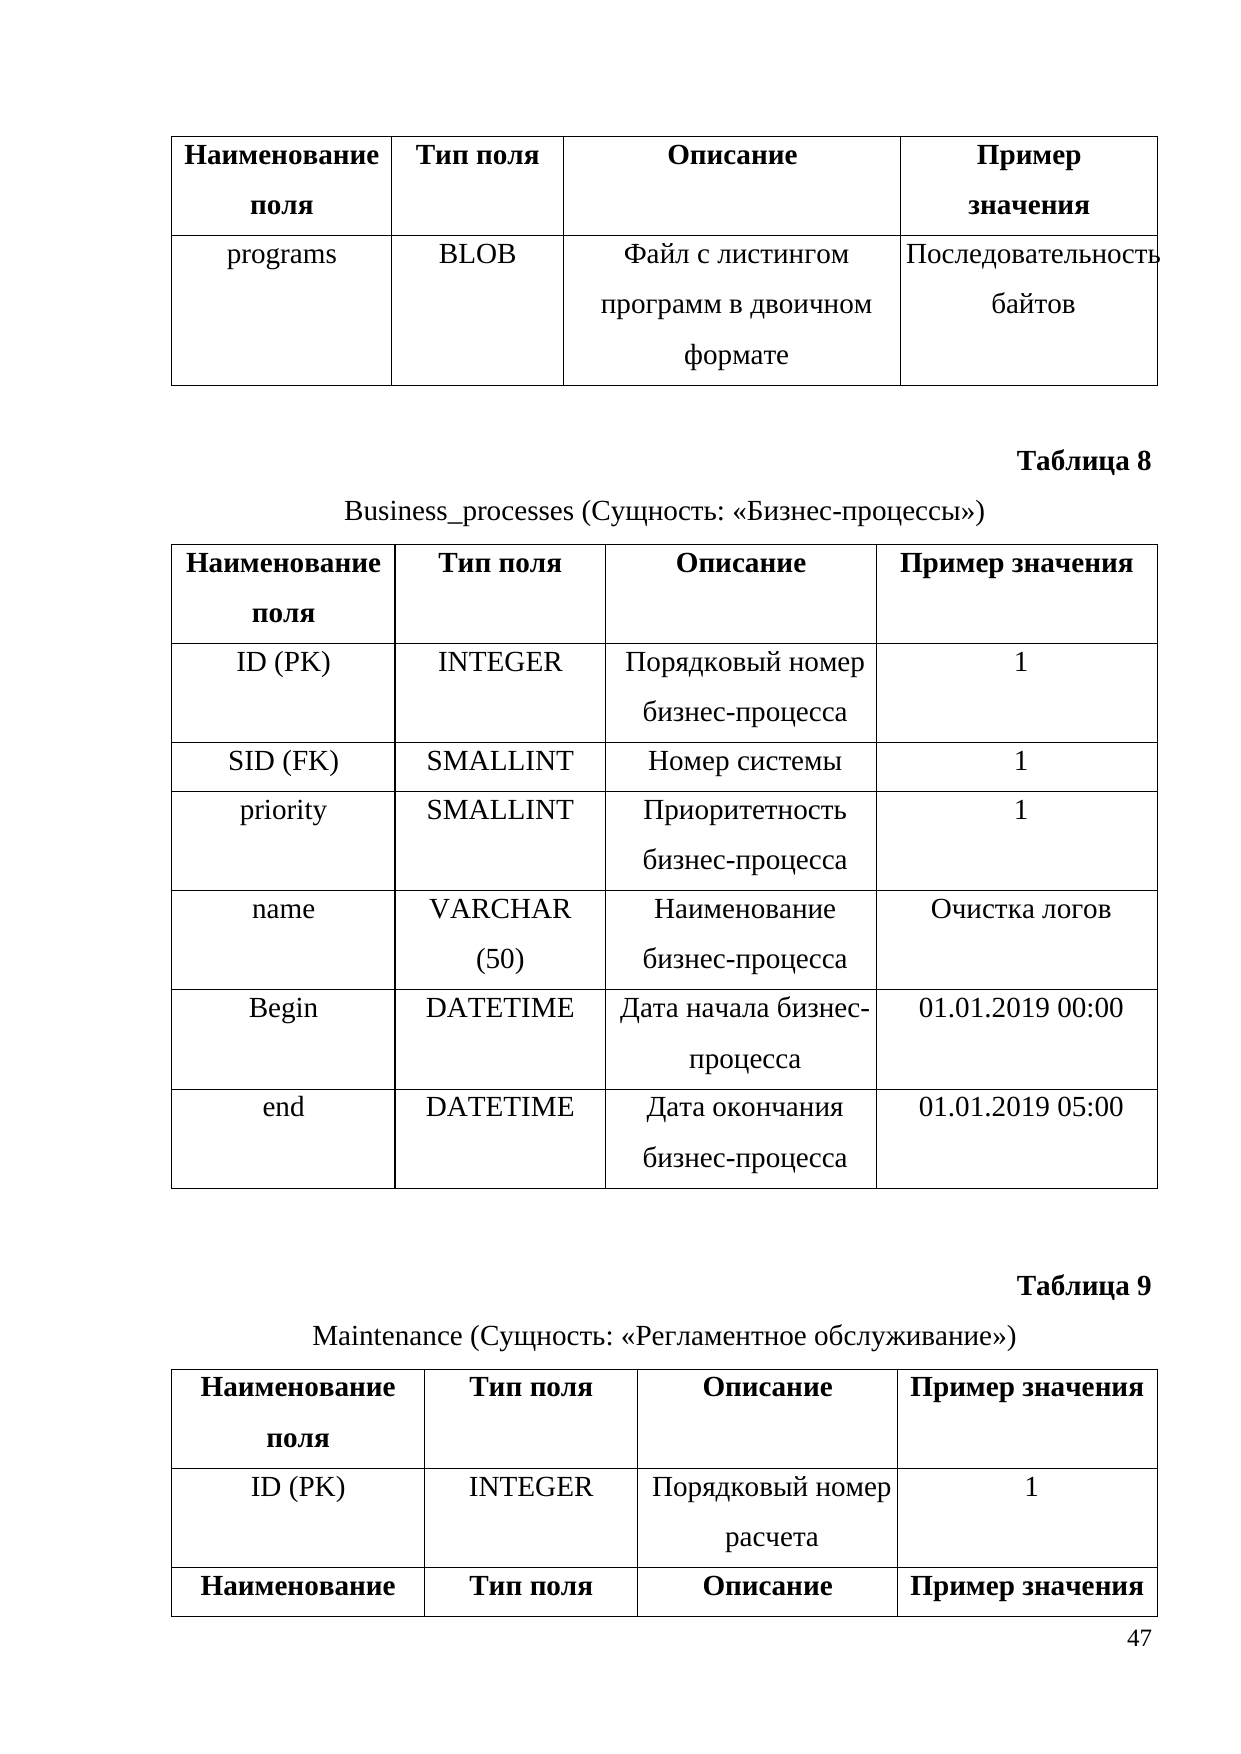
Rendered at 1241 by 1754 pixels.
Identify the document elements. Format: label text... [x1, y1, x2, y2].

table_cell programs [172, 236, 391, 385]
table_cell 1 [877, 792, 1157, 890]
table_cell Begin [172, 990, 394, 1088]
table_header Наименование поля [172, 545, 394, 643]
table_cell BLOB [392, 236, 563, 385]
table_cell SMALLINT [396, 743, 605, 791]
table_cell Пример значения [898, 1568, 1157, 1616]
table_cell ID (PK) [172, 1469, 424, 1567]
table_cell 1 [877, 644, 1157, 742]
table_header Пример значения [898, 1370, 1157, 1468]
table_cell VARCHAR (50) [396, 891, 605, 989]
table_cell INTEGER [425, 1469, 637, 1567]
table_cell ID (PK) [172, 644, 394, 742]
table_cell SID (FK) [172, 743, 394, 791]
table_cell Наименование поля [172, 137, 391, 235]
table_cell 1 [898, 1469, 1157, 1567]
table_cell Наименование бизнес-процесса [606, 891, 876, 989]
table_cell Приоритетность бизнес-процесса [606, 792, 876, 890]
text Таблица 9 [177, 1268, 1152, 1301]
table_header Описание [638, 1370, 897, 1468]
table_header Описание [606, 545, 876, 643]
table_cell priority [172, 792, 394, 890]
table_cell Тип поля [392, 137, 563, 235]
table_cell name [172, 891, 394, 989]
table_cell 01.01.2019 05:00 [877, 1090, 1157, 1188]
table_cell Файл с листингом программ в двоичном формате [564, 236, 900, 385]
table_header Тип поля [396, 545, 605, 643]
table_cell Порядковый номер расчета [638, 1469, 897, 1567]
text Таблица 8 [177, 443, 1152, 477]
table_header Наименование поля [172, 1370, 424, 1468]
table_cell Наименование поля [172, 1568, 424, 1616]
table_cell Дата начала бизнес-процесса [606, 990, 876, 1088]
table_cell Дата окончания бизнес-процесса [606, 1090, 876, 1188]
table_cell DATETIME [396, 990, 605, 1088]
table_cell Порядковый номер бизнес-процесса [606, 644, 876, 742]
table_cell 01.01.2019 00:00 [877, 990, 1157, 1088]
table_cell end [172, 1090, 394, 1188]
text Maintenance (Сущность: «Регламентное обслуживание») [177, 1318, 1152, 1352]
table_cell Последовательность байтов [901, 236, 1157, 385]
table_cell Тип поля [425, 1568, 637, 1616]
table_cell Очистка логов [877, 891, 1157, 989]
table_cell 1 [877, 743, 1157, 791]
table_cell Описание [638, 1568, 897, 1616]
table_header Пример значения [877, 545, 1157, 643]
table_header Тип поля [425, 1370, 637, 1468]
table_cell SMALLINT [396, 792, 605, 890]
table_cell Пример значения [901, 137, 1157, 235]
table_cell Описание [564, 137, 900, 235]
text Business_processes (Сущность: «Бизнес-процессы») [177, 493, 1152, 527]
table_cell INTEGER [396, 644, 605, 742]
table_cell DATETIME [396, 1090, 605, 1188]
table_cell Номер системы [606, 743, 876, 791]
